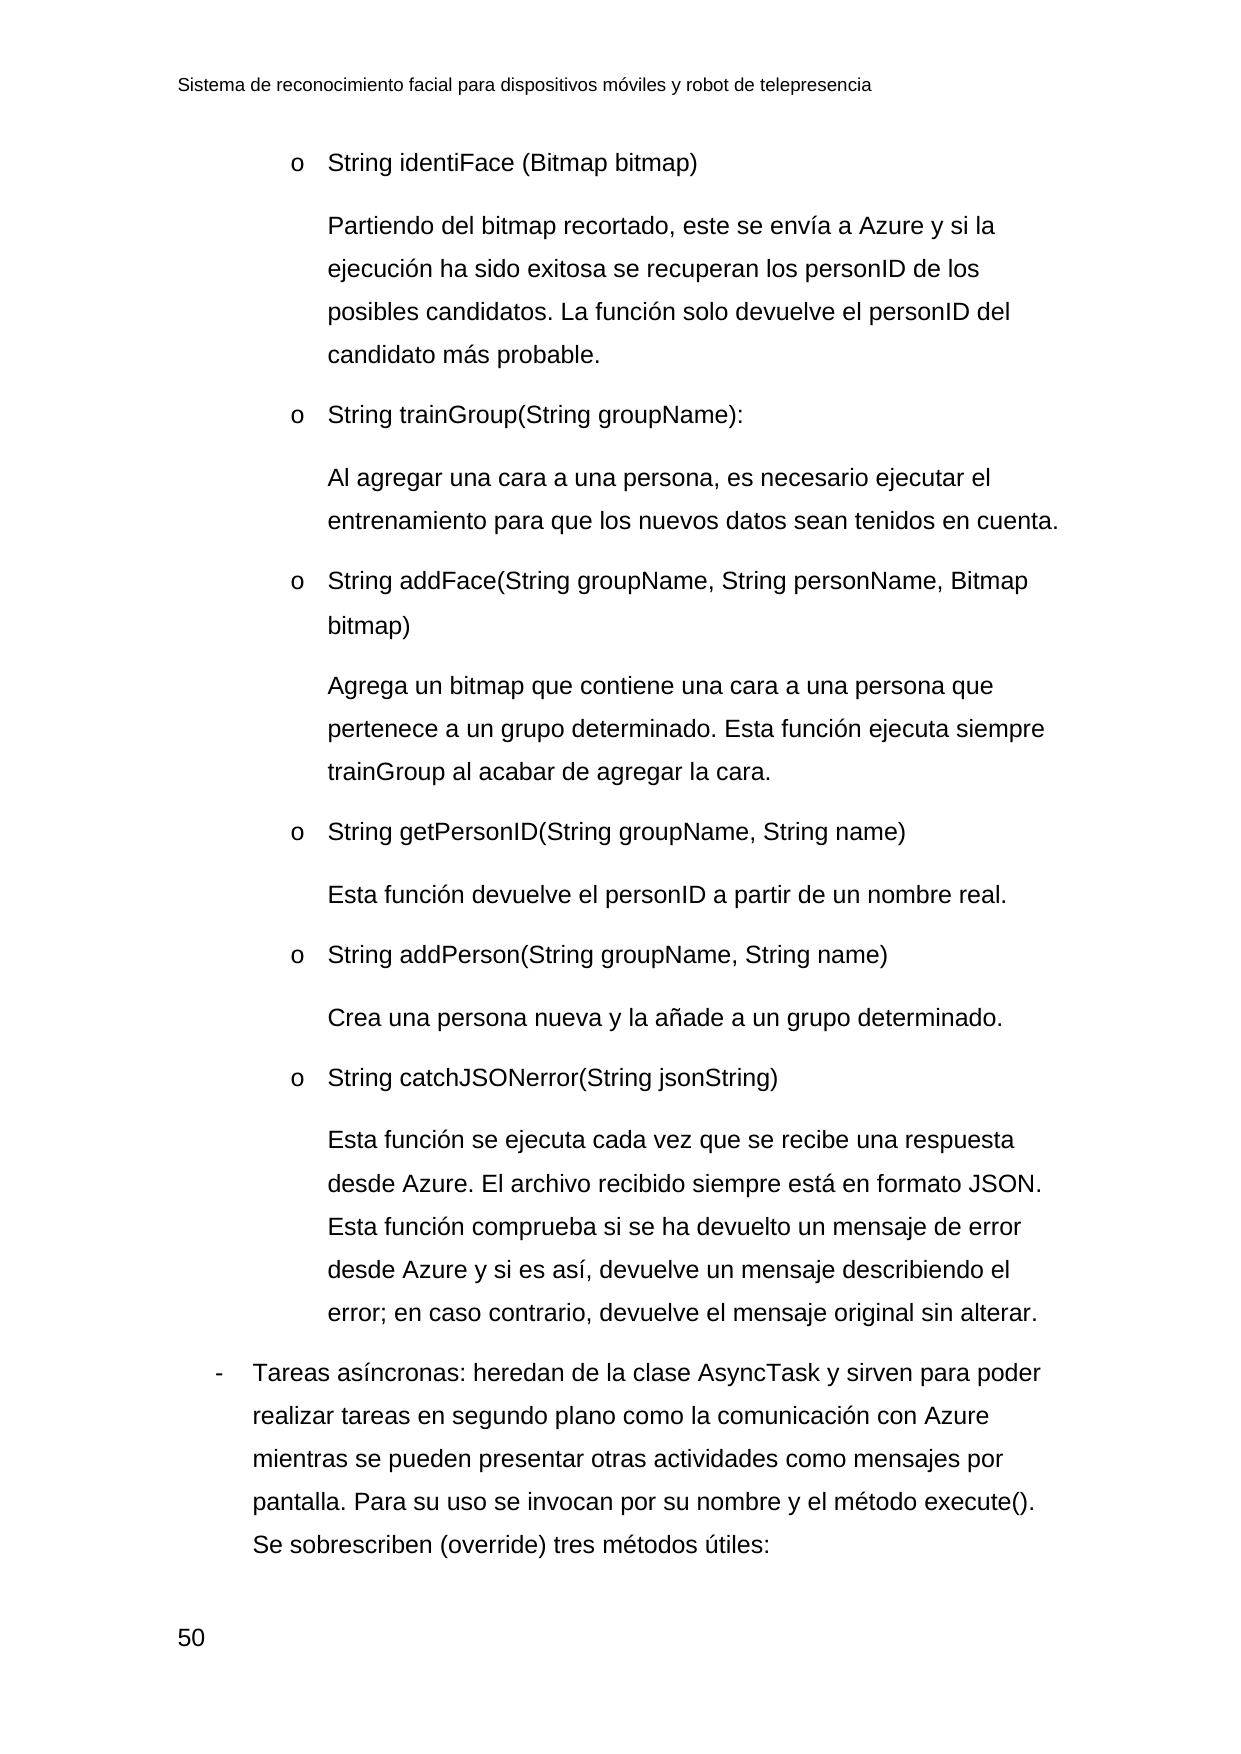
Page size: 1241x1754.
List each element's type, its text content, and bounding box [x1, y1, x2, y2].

text Partiendo del bitmap recortado, este se envía a Azure y si la ejecución ha sido exitosa se recuperan los personID de los posibles candidatos. La función solo devuelve el personID del candidato más probable. [327, 211, 1063, 369]
list String addFace(String groupName, String personName, Bitmap bitmap) [290, 566, 1063, 640]
list String trainGroup(String groupName): [290, 400, 1063, 431]
list String identiFace (Bitmap bitmap) [290, 148, 1063, 178]
text Crea una persona nueva y la añade a un grupo determinado. [327, 1003, 1063, 1031]
list Tareas asíncronas: heredan de la clase AsyncTask y sirven para poder realizar tareas en segundo plano como la comunicación con Azure mientras se pueden presentar otras actividades como mensajes por pantalla. Para su uso se invocan por su nombre y el método execute(). Se sobrescriben (override) tres métodos útiles: [215, 1358, 1063, 1559]
list String getPersonID(String groupName, String name) [290, 817, 1063, 848]
list String addPerson(String groupName, String name) [290, 940, 1063, 971]
text Esta función devuelve el personID a partir de un nombre real. [327, 880, 1063, 909]
list String catchJSONerror(String jsonString) [290, 1062, 1063, 1093]
text Al agregar una cara a una persona, es necesario ejecutar el entrenamiento para que los nuevos datos sean tenidos en cuenta. [327, 463, 1063, 535]
text Esta función se ejecuta cada vez que se recibe una respuesta desde Azure. El archivo recibido siempre está en formato JSON. Esta función comprueba si se ha devuelto un mensaje de error desde Azure y si es así, devuelve un mensaje describiendo el error; en caso contrario, devuelve el mensaje original sin alterar. [327, 1126, 1063, 1327]
text Agrega un bitmap que contiene una cara a una persona que pertenece a un grupo determinado. Esta función ejecuta siempre trainGroup al acabar de agregar la cara. [327, 671, 1063, 786]
